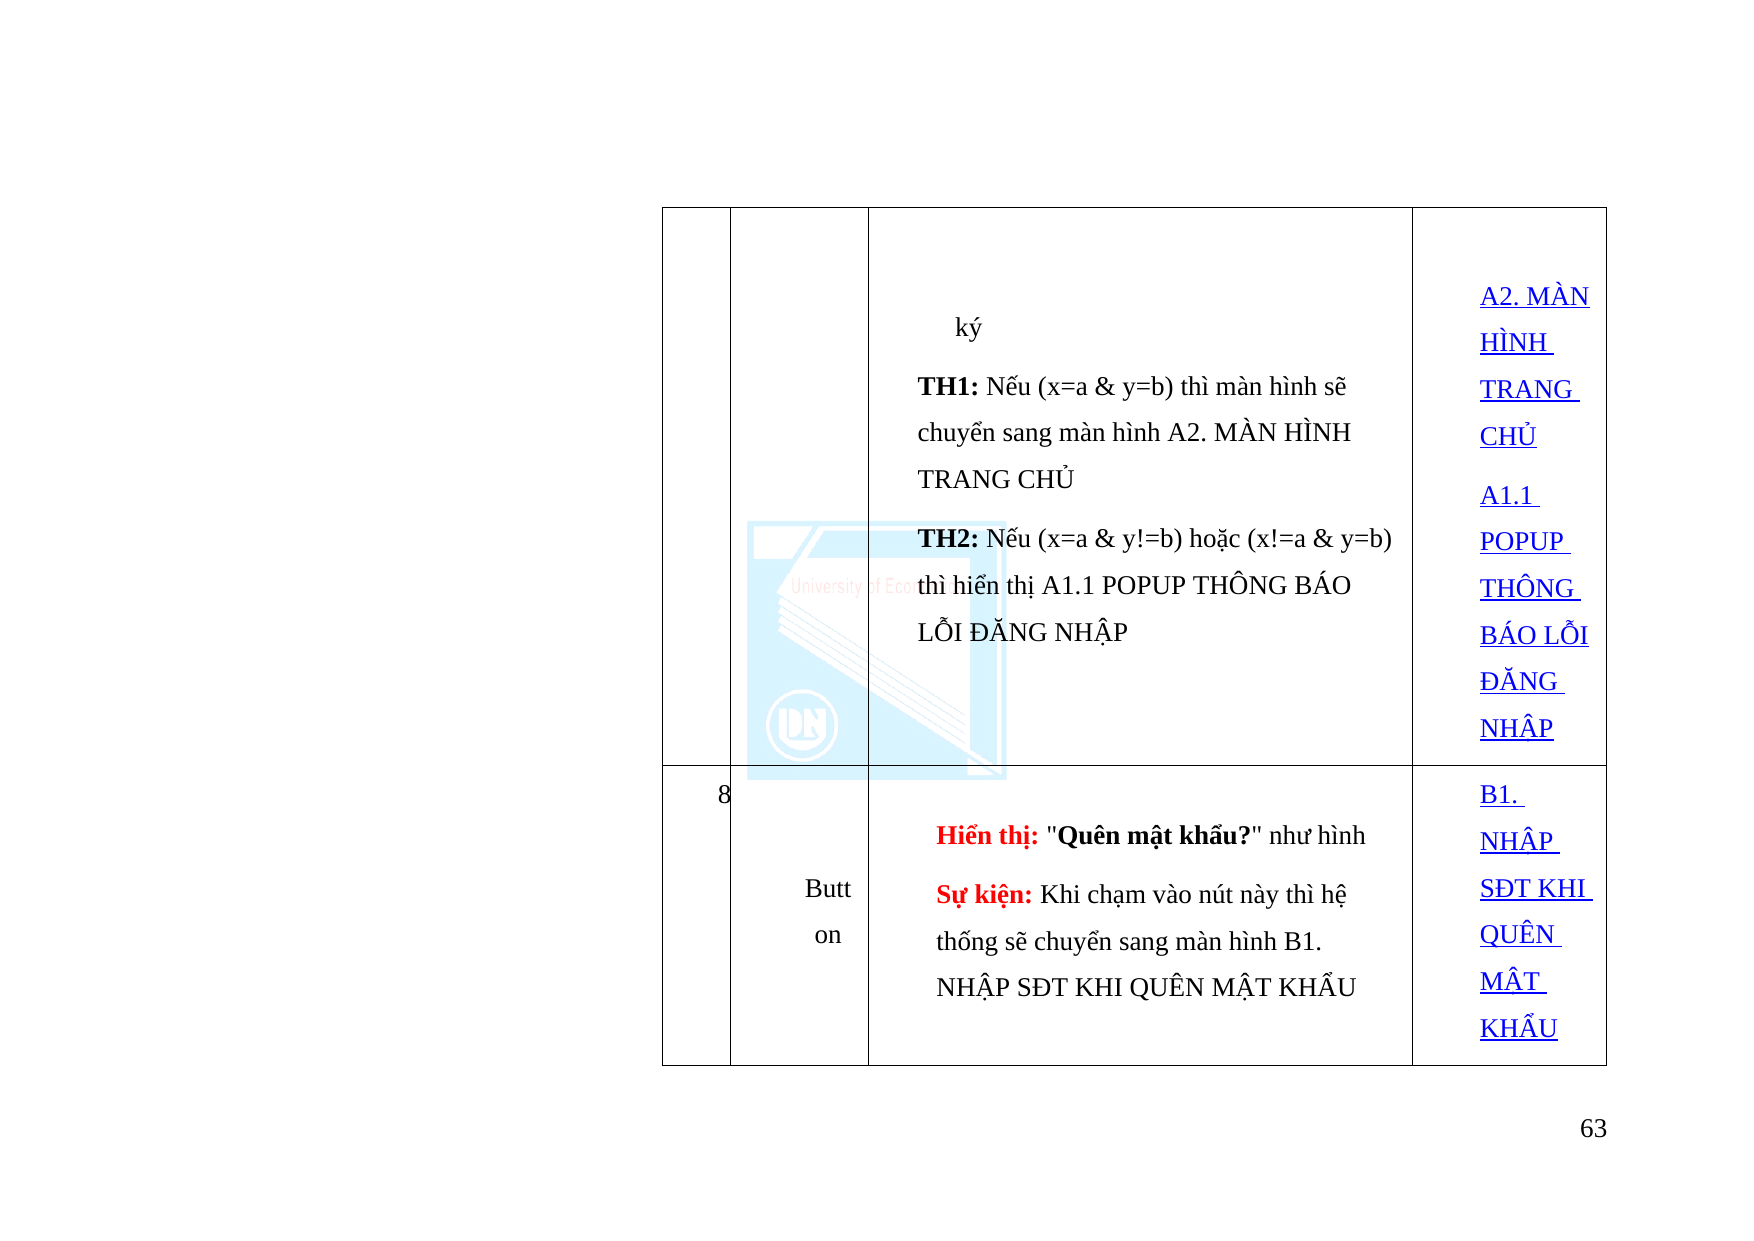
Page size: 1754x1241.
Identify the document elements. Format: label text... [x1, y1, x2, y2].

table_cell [869, 208, 1412, 765]
table_cell Button [731, 208, 868, 765]
table_cell Hiển thị: "Quên mật khẩu?" như hình Sự kiện: Khi chạm vào nút này thì hệ thống sẽ chuyển sang màn hình B1. NHẬP SĐT KHI QUÊN MẬT KHẨU [869, 766, 1412, 1065]
table_cell 8 [663, 766, 730, 1065]
table_cell Button [731, 766, 868, 1065]
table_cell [1413, 208, 1606, 765]
table_cell B1. NHẬP SĐT KHI QUÊN MẬT KHẨU [1413, 766, 1606, 1065]
table_cell 7 [663, 208, 730, 765]
